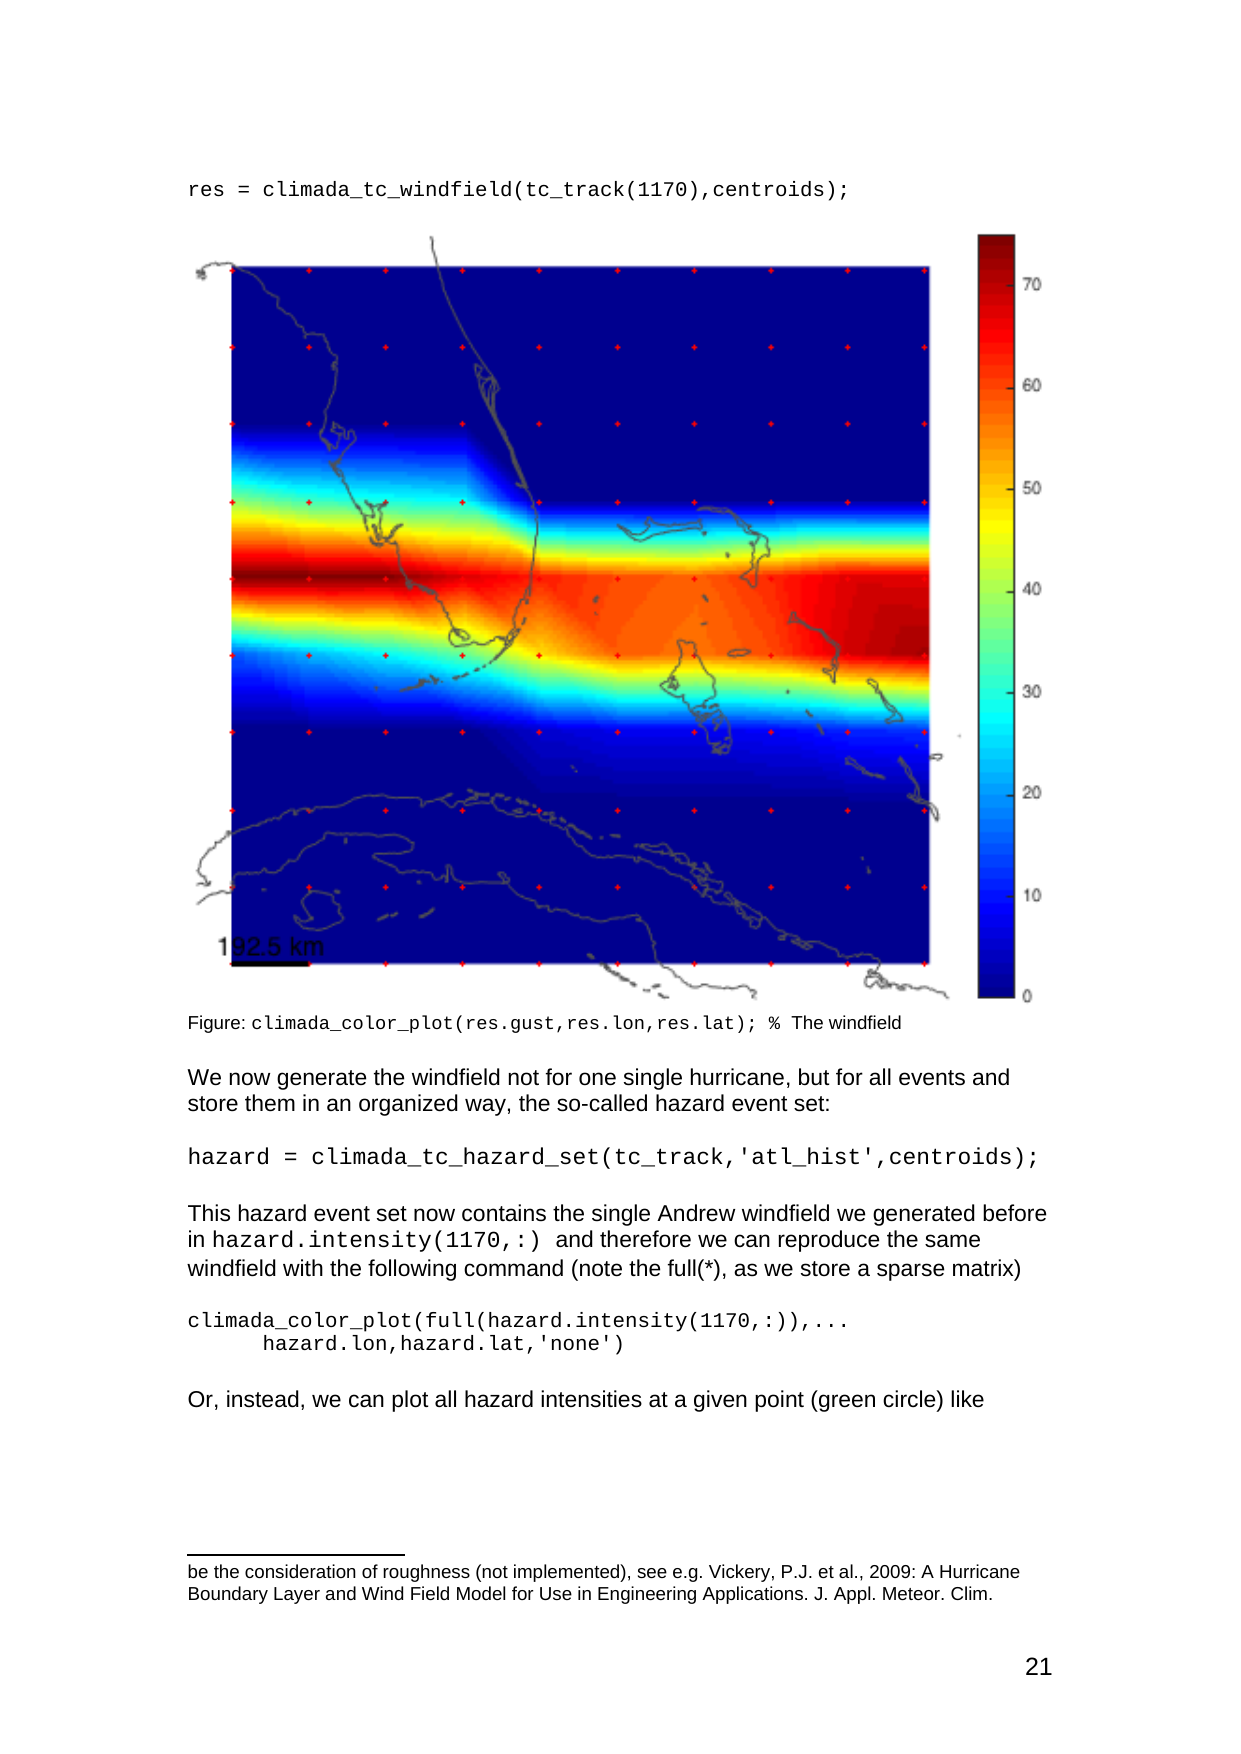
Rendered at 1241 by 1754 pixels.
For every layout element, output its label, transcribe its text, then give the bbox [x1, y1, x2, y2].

text Or, instead, we can plot all hazard intensities at a given point (green circle) like [187, 1386, 1053, 1412]
text climada_color_plot(full(hazard.intensity(1170,:)),... hazard.lon,hazard.lat,'none') [187, 1309, 1053, 1357]
text We now generate the windfield not for one single hurricane, but for all events and store them in an organized way, the so-called hazard event set: [187, 1064, 1053, 1116]
picture [187, 231, 1053, 1012]
text res = climada_tc_windfield(tc_track(1170),centroids); [187, 179, 1053, 202]
text This hazard event set now contains the single Andrew windfield we generated before in hazard.intensity(1170,:) and therefore we can reproduce the same windfield with the following command (note the full(*), as we store a sparse matrix) [187, 1200, 1053, 1281]
text Figure: climada_color_plot(res.gust,res.lon,res.lat); % The windfield [187, 1012, 1053, 1035]
text hazard = climada_tc_hazard_set(tc_track,'atl_hist',centroids); [187, 1145, 1053, 1171]
